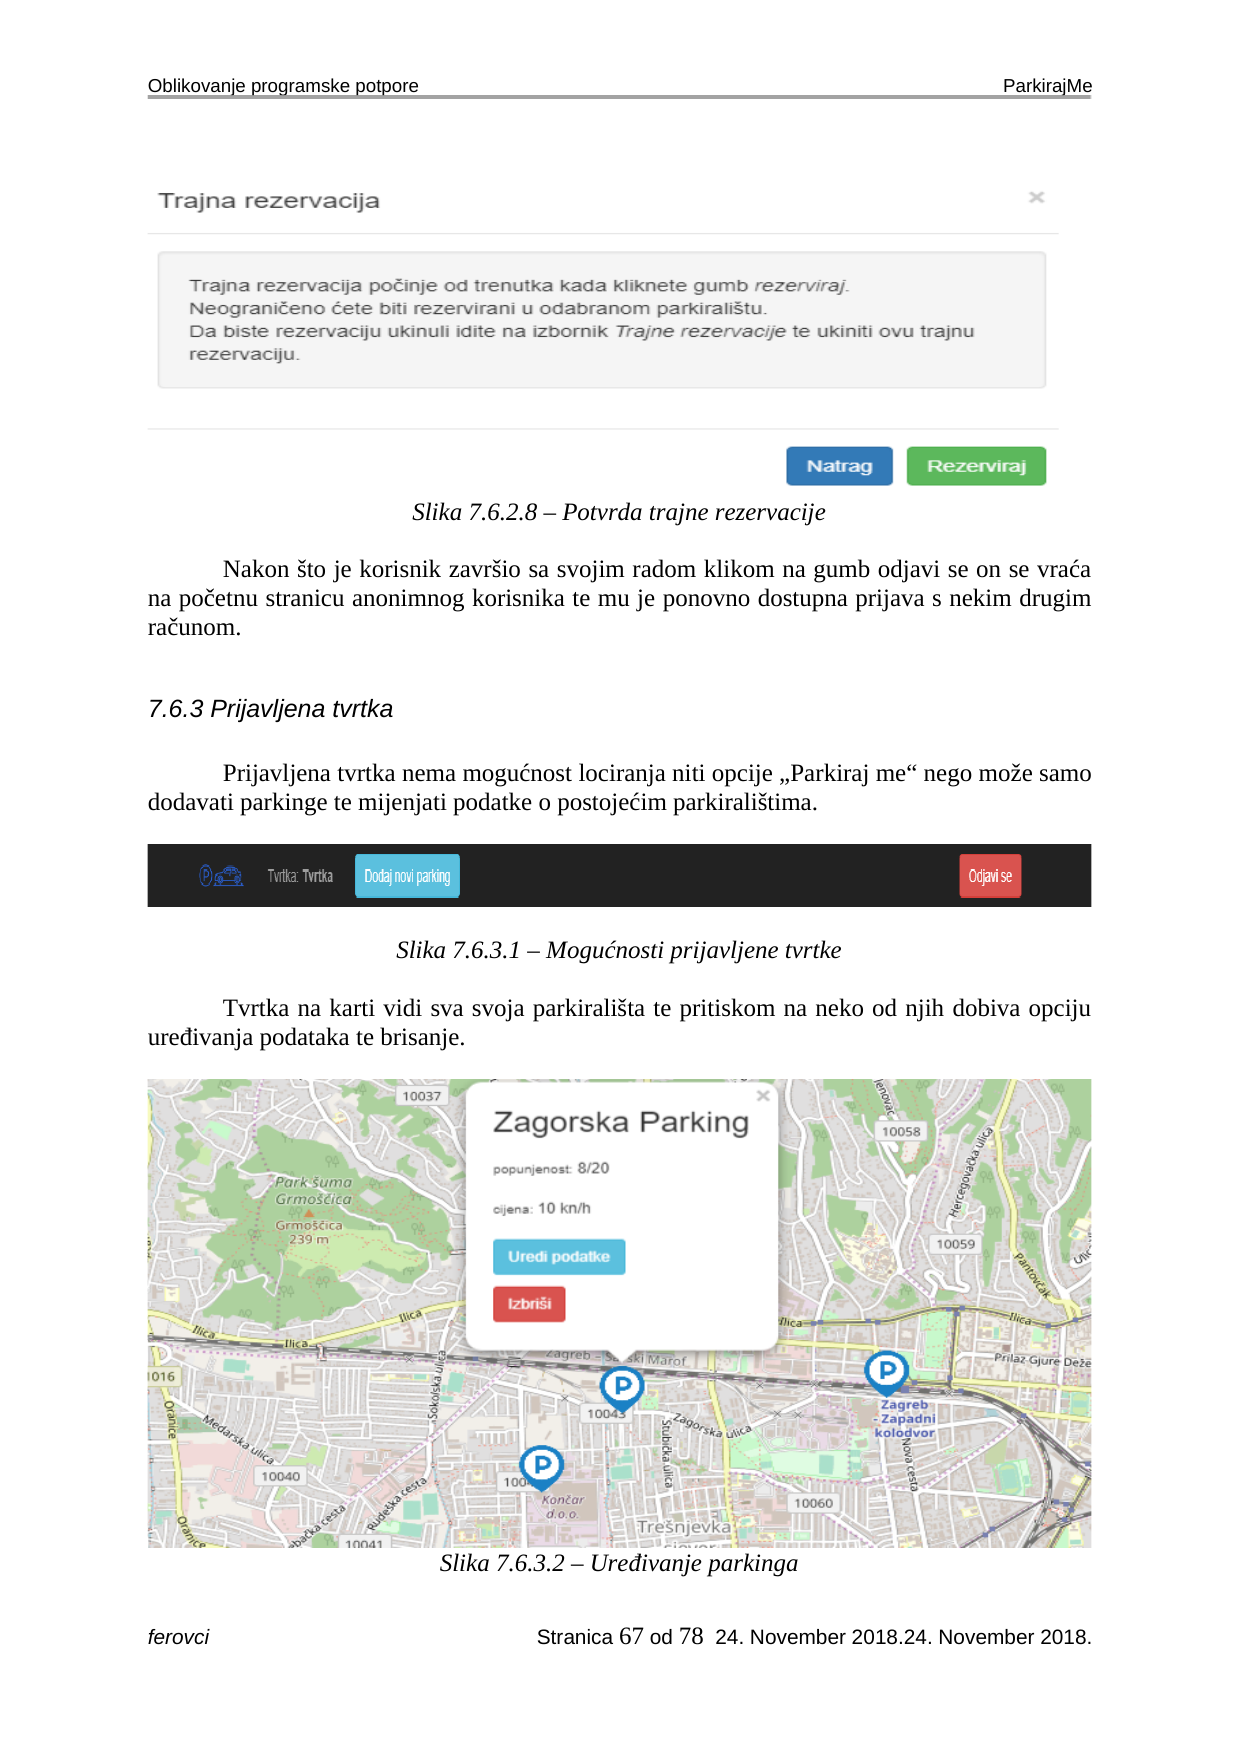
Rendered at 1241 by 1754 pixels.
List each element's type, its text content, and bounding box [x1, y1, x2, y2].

picture [147, 176, 1059, 497]
text Slika 7.6.2.8 – Potvrda trajne rezervacije [148, 497, 1093, 525]
text Slika 7.6.3.2 – Uređivanje parkinga [148, 1548, 1093, 1577]
text Tvrtka na karti vidi sva svoja parkirališta te pritiskom na neko od njih dobiva opciju uređivanja podataka te brisanje. [148, 993, 1093, 1050]
picture [147, 844, 1092, 907]
picture [147, 1079, 1092, 1548]
picture [147, 95, 1092, 99]
text Nakon što je korisnik završio sa svojim radom klikom na gumb odjavi se on se vraća na početnu stranicu anonimnog korisnika te mu je ponovno dostupna prijava s nekim drugim računom. [148, 554, 1093, 640]
text Slika 7.6.3.1 – Mogućnosti prijavljene tvrtke [148, 935, 1093, 964]
text Prijavljena tvrtka nema mogućnost lociranja niti opcije „Parkiraj me“ nego može samo dodavati parkinge te mijenjati podatke o postojećim parkiralištima. [148, 758, 1093, 815]
subtitle 7.6.3 Prijavljena tvrtka [148, 694, 1093, 723]
